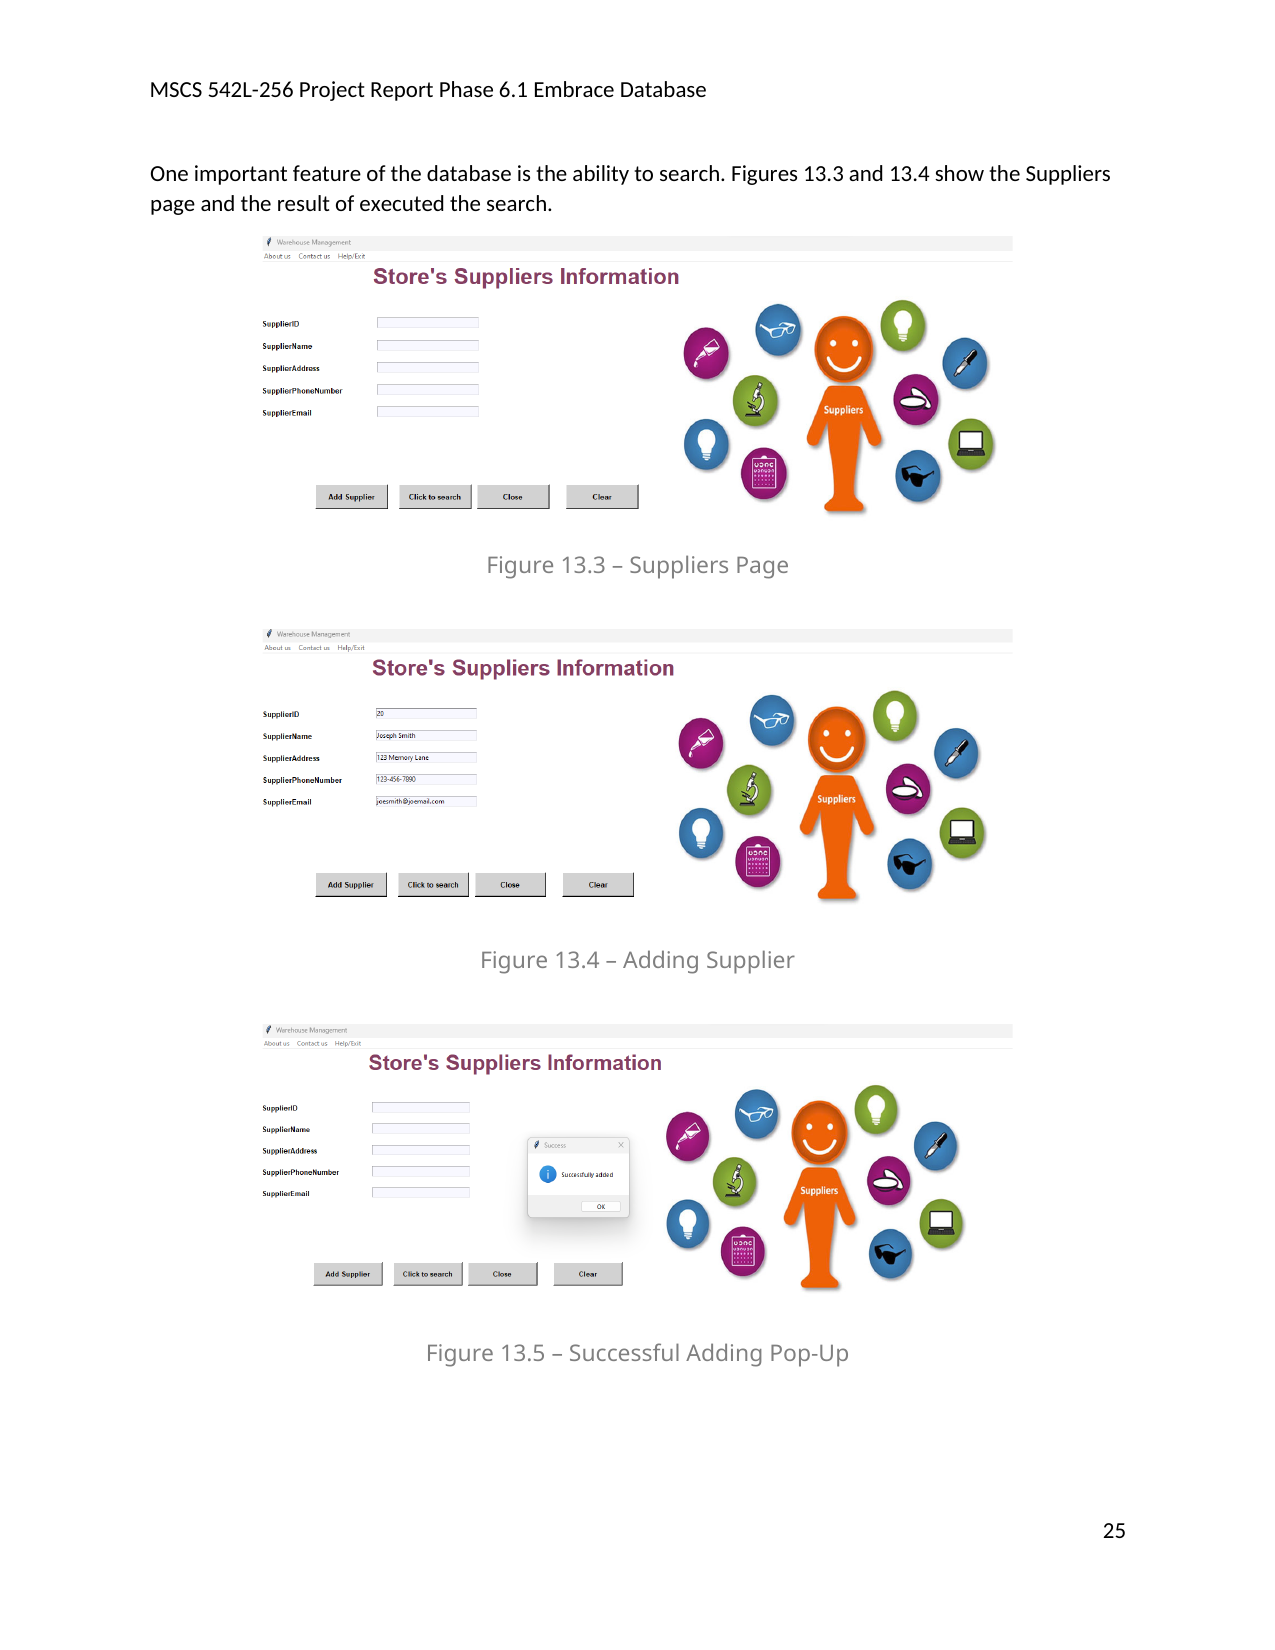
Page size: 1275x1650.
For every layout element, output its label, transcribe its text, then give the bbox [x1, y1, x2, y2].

subtitle Figure 13.5 – Successful Adding Pop-Up [150, 1337, 1125, 1368]
text One important feature of the database is the ability to search. Figures 13.3 and 13.4 show the Suppliers page and the result of executed the search. [150, 159, 1125, 217]
subtitle Figure 13.4 – Adding Supplier [150, 943, 1125, 975]
subtitle Figure 13.3 – Suppliers Page [150, 549, 1125, 580]
